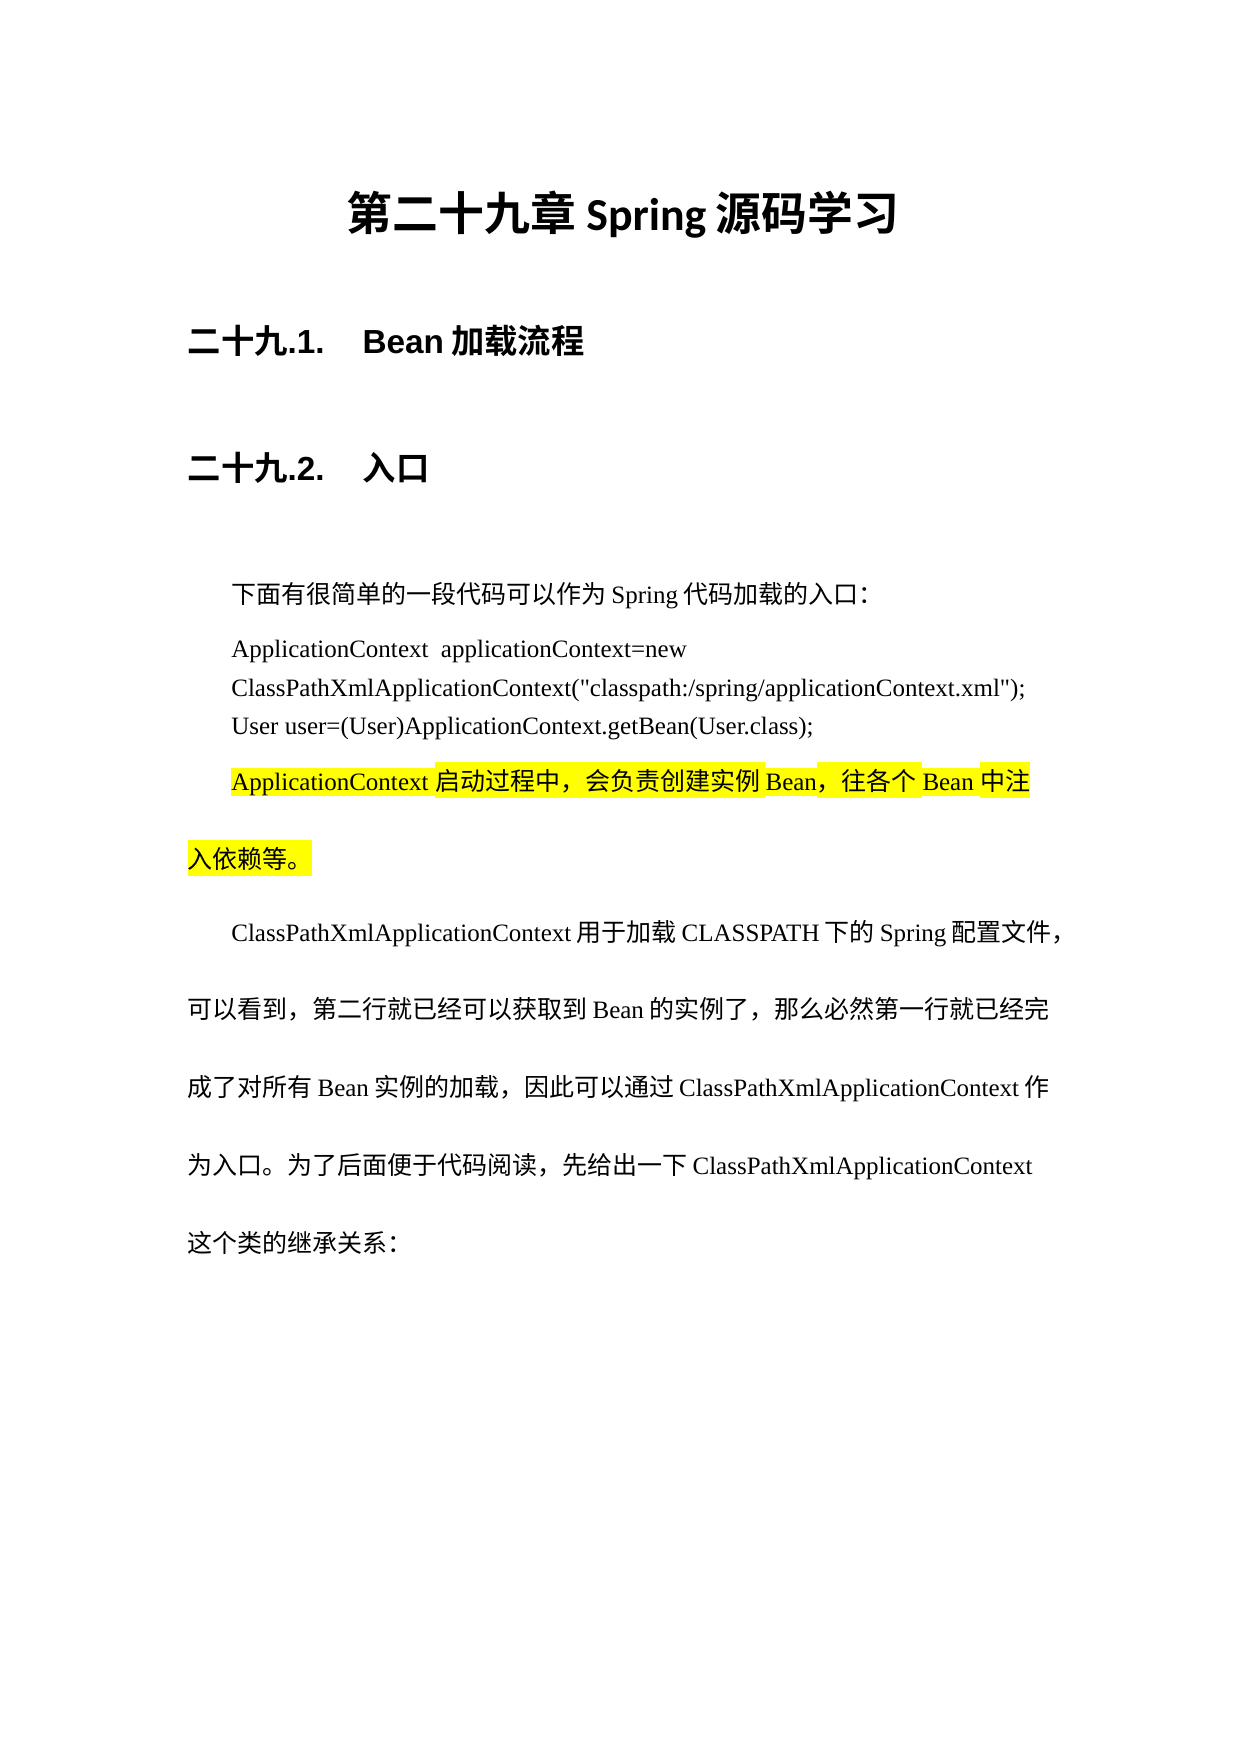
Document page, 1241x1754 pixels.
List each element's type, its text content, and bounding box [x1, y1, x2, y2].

text ApplicationContext 启动过程中，会负责创建实例 Bean，往各个 Bean 中注入依赖等。 [187, 747, 1053, 890]
subtitle Spring源码学习 [217, 162, 1028, 259]
subtitle 入口 [187, 433, 1053, 498]
text 下面有很简单的一段代码可以作为Spring代码加载的入口： [187, 560, 1053, 625]
text ClassPathXmlApplicationContext用于加载CLASSPATH下的Spring配置文件，可以看到，第二行就已经可以获取到Bean的实例了，那么必然第一行就已经完成了对所有Bean实例的加载，因此可以通过ClassPathXmlApplicationContext作为入口。为了后面便于代码阅读，先给出一下ClassPathXmlApplicationContext这个类的继承关系： [187, 898, 1053, 1274]
subtitle Bean加载流程 [187, 306, 1053, 371]
text User user=(User)ApplicationContext.getBean(User.class); [187, 709, 1053, 742]
text ApplicationContext applicationContext=new ClassPathXmlApplicationContext("classpath:/spring/applicationContext.xml"); [231, 632, 1053, 703]
